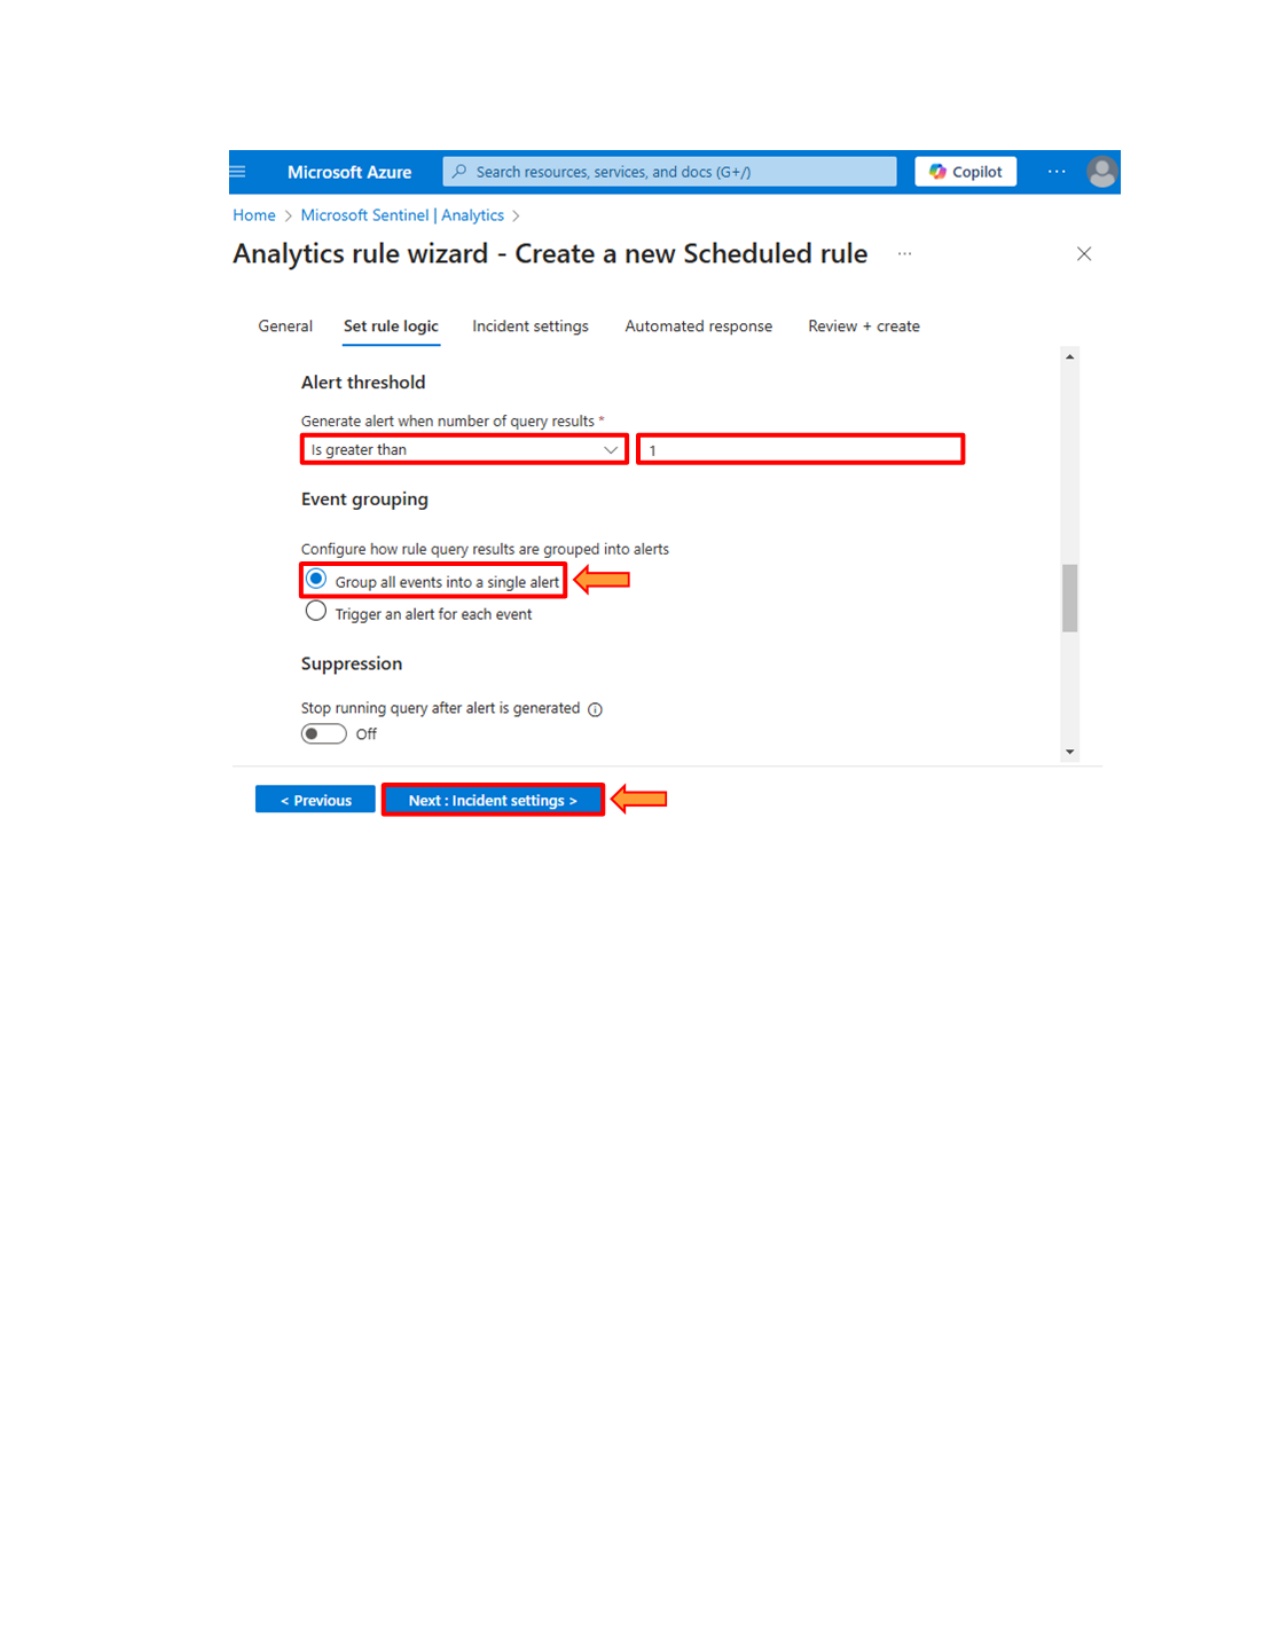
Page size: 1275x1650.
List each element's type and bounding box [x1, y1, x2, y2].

picture [228, 150, 1122, 817]
